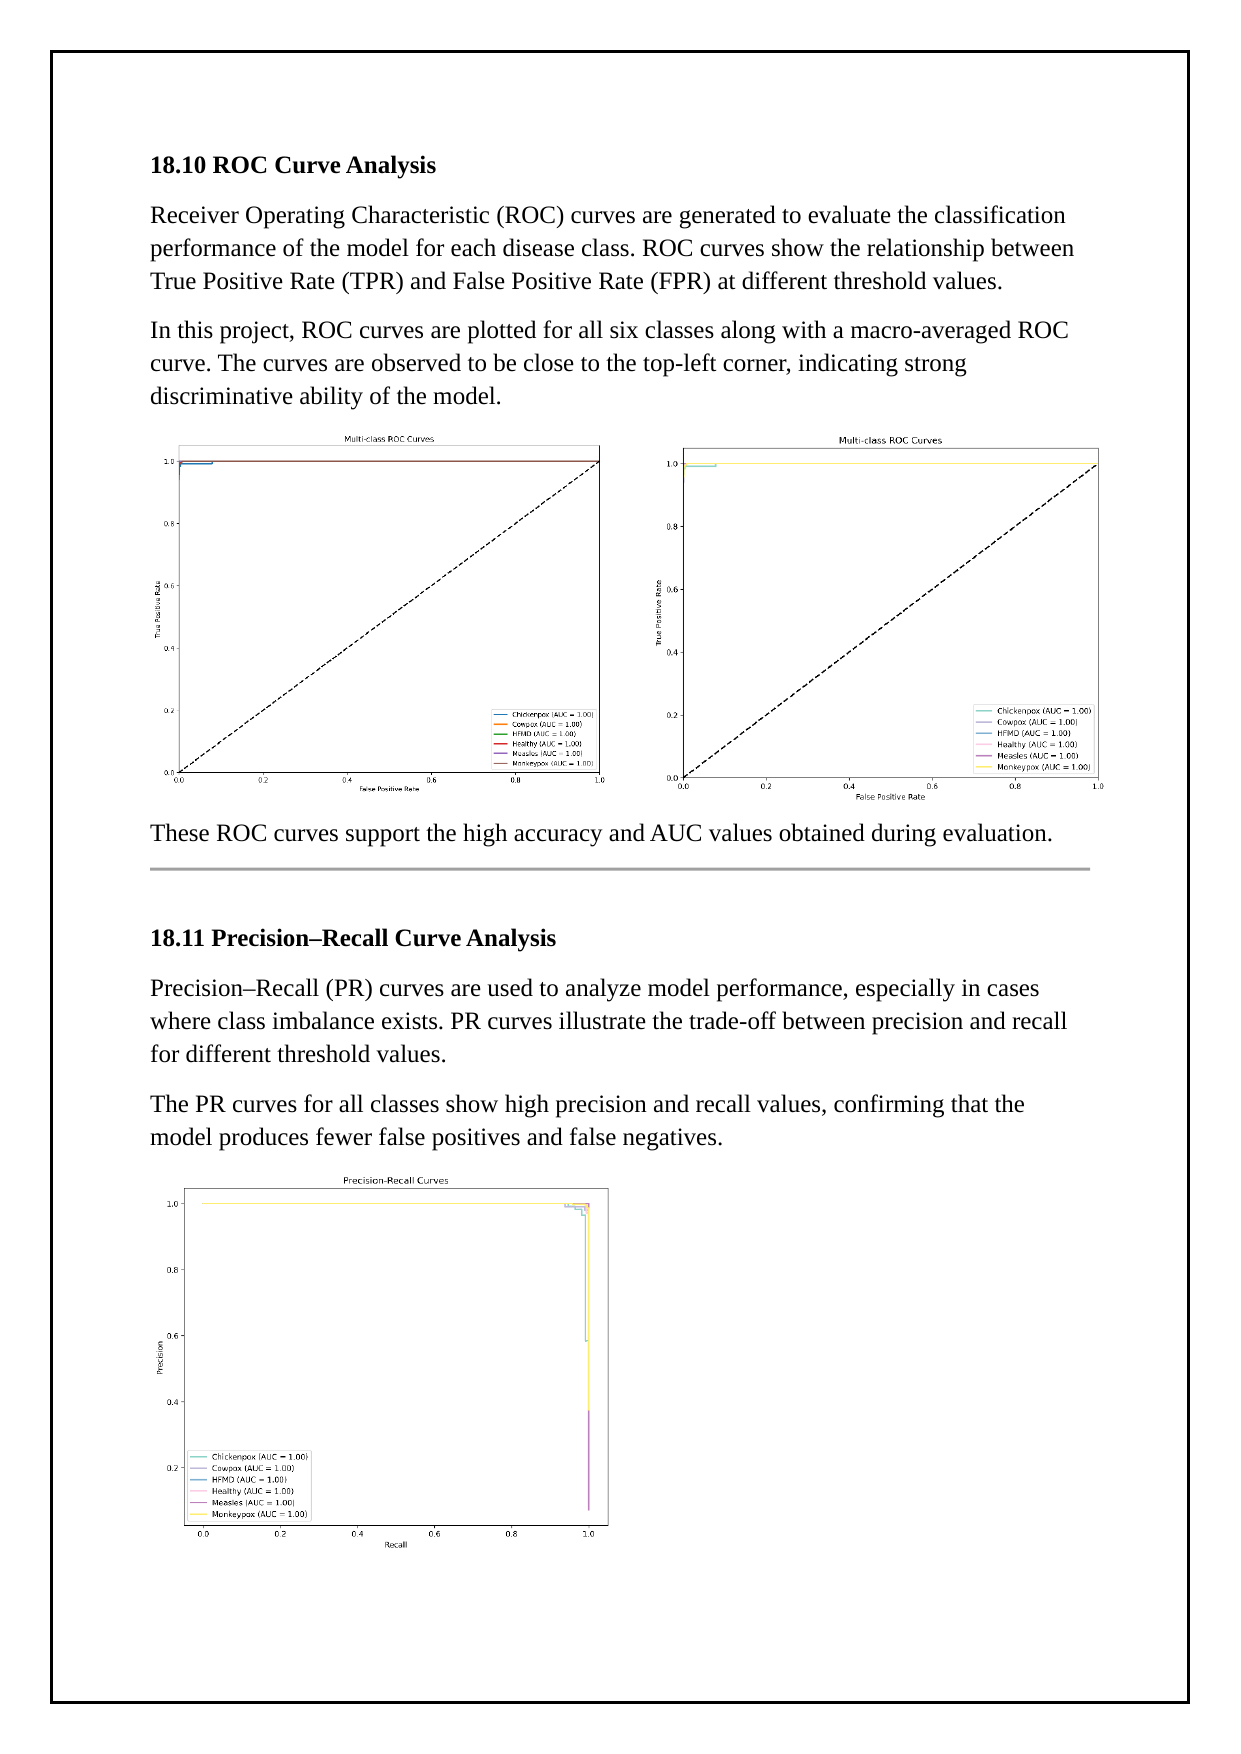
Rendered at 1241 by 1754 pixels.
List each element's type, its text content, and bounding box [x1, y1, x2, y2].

text In this project, ROC curves are plotted for all six classes along with a macro-averaged ROC curve. The curves are observed to be close to the top-left corner, indicating strong discriminative ability of the model. [150, 315, 1090, 410]
text Receiver Operating Characteristic (ROC) curves are generated to evaluate the classification performance of the model for each disease class. ROC curves show the relationship between True Positive Rate (TPR) and False Positive Rate (FPR) at different threshold values. [150, 200, 1090, 294]
text The PR curves for all classes show high precision and recall values, confirming that the model produces fewer false positives and false negatives. [150, 1089, 1090, 1151]
picture [150, 431, 609, 797]
text Precision–Recall (PR) curves are used to analyze model performance, especially in cases where class imbalance exists. PR curves illustrate the trade-off between precision and recall for different threshold values. [150, 973, 1090, 1068]
picture [650, 431, 1109, 806]
text These ROC curves support the high accuracy and AUC values obtained during evaluation. [150, 818, 1090, 847]
picture [150, 1171, 613, 1554]
text 18.10 ROC Curve Analysis [150, 150, 1090, 179]
text 18.11 Precision–Recall Curve Analysis [150, 923, 1090, 952]
